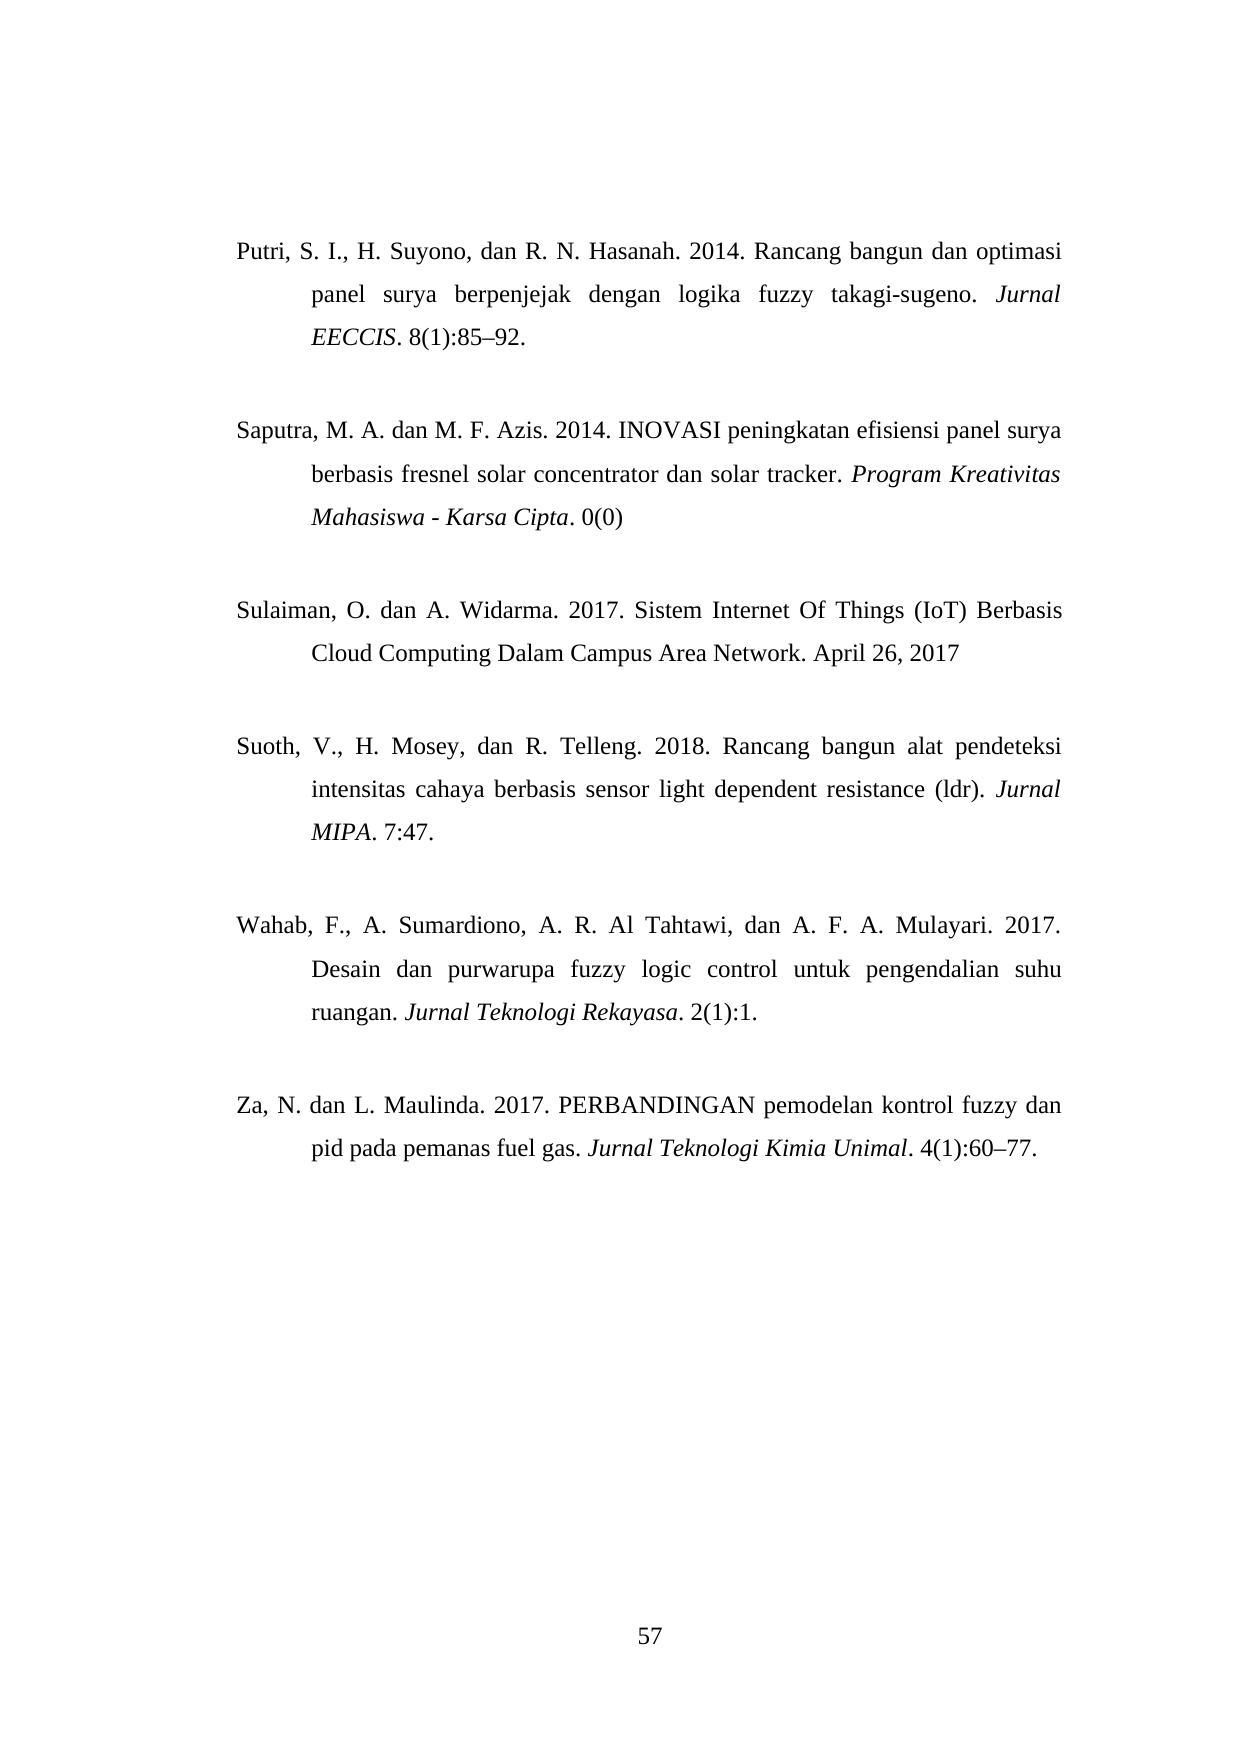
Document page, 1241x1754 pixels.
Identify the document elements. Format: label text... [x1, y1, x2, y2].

text Putri, S. I., H. Suyono, dan R. N. Hasanah. 2014. Rancang bangun dan optimasi panel surya berpenjejak dengan logika fuzzy takagi-sugeno. Jurnal EECCIS. 8(1):85–92. [236, 236, 1063, 351]
text Za, N. dan L. Maulinda. 2017. PERBANDINGAN pemodelan kontrol fuzzy dan pid pada pemanas fuel gas. Jurnal Teknologi Kimia Unimal. 4(1):60–77. [236, 1090, 1063, 1162]
text Saputra, M. A. dan M. F. Azis. 2014. INOVASI peningkatan efisiensi panel surya berbasis fresnel solar concentrator dan solar tracker. Program Kreativitas Mahasiswa - Karsa Cipta. 0(0) [236, 416, 1063, 531]
text Wahab, F., A. Sumardiono, A. R. Al Tahtawi, dan A. F. A. Mulayari. 2017. Desain dan purwarupa fuzzy logic control untuk pengendalian suhu ruangan. Jurnal Teknologi Rekayasa. 2(1):1. [236, 911, 1063, 1026]
text Sulaiman, O. dan A. Widarma. 2017. Sistem Internet Of Things (IoT) Berbasis Cloud Computing Dalam Campus Area Network. April 26, 2017 [236, 595, 1063, 667]
text Suoth, V., H. Mosey, dan R. Telleng. 2018. Rancang bangun alat pendeteksi intensitas cahaya berbasis sensor light dependent resistance (ldr). Jurnal MIPA. 7:47. [236, 731, 1063, 846]
